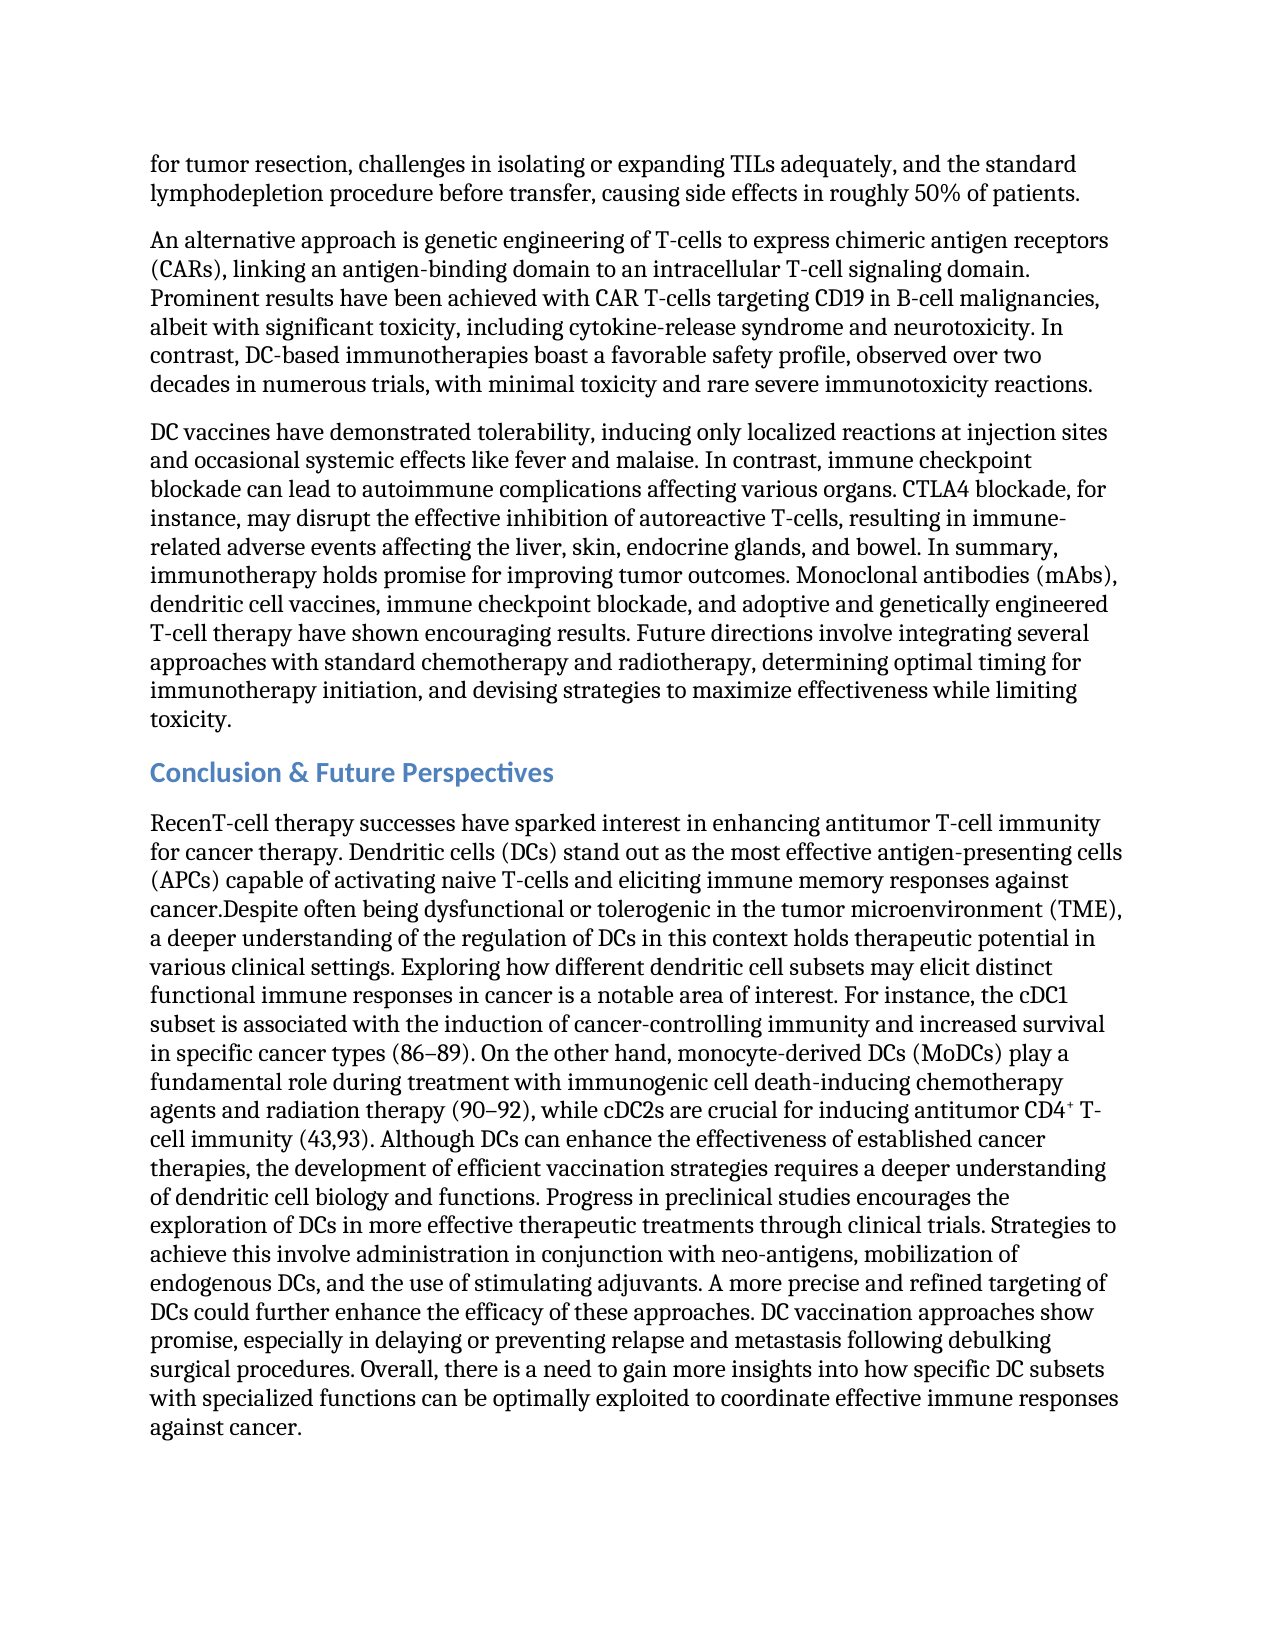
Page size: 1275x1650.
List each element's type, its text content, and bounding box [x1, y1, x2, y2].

text An alternative approach is genetic engineering of T-cells to express chimeric antigen receptors (CARs), linking an antigen-binding domain to an intracellular T-cell signaling domain. Prominent results have been achieved with CAR T-cells targeting CD19 in B-cell malignancies, albeit with significant toxicity, including cytokine-release syndrome and neurotoxicity. In contrast, DC-based immunotherapies boast a favorable safety profile, observed over two decades in numerous trials, with minimal toxicity and rare severe immunotoxicity reactions. [150, 226, 1125, 399]
text DC vaccines have demonstrated tolerability, inducing only localized reactions at injection sites and occasional systemic effects like fever and malaise. In contrast, immune checkpoint blockade can lead to autoimmune complications affecting various organs. CTLA4 blockade, for instance, may disrupt the effective inhibition of autoreactive T-cells, resulting in immune-related adverse events affecting the liver, skin, endocrine glands, and bowel. In summary, immunotherapy holds promise for improving tumor outcomes. Monoclonal antibodies (mAbs), dendritic cell vaccines, immune checkpoint blockade, and adoptive and genetically engineered T-cell therapy have shown encouraging results. Future directions involve integrating several approaches with standard chemotherapy and radiotherapy, determining optimal timing for immunotherapy initiation, and devising strategies to maximize effectiveness while limiting toxicity. [150, 417, 1125, 734]
subtitle Conclusion & Future Perspectives [150, 754, 1125, 790]
text RecenT-cell therapy successes have sparked interest in enhancing antitumor T-cell immunity for cancer therapy. Dendritic cells (DCs) stand out as the most effective antigen-presenting cells (APCs) capable of activating naive T-cells and eliciting immune memory responses against cancer.Despite often being dysfunctional or tolerogenic in the tumor microenvironment (TME), a deeper understanding of the regulation of DCs in this context holds therapeutic potential in various clinical settings. Exploring how different dendritic cell subsets may elicit distinct functional immune responses in cancer is a notable area of interest. For instance, the cDC1 subset is associated with the induction of cancer-controlling immunity and increased survival in specific cancer types (86–89). On the other hand, monocyte-derived DCs (MoDCs) play a fundamental role during treatment with immunogenic cell death-inducing chemotherapy agents and radiation therapy (90–92), while cDC2s are crucial for inducing antitumor CD4+ T-cell immunity (43,93). Although DCs can enhance the effectiveness of established cancer therapies, the development of efficient vaccination strategies requires a deeper understanding of dendritic cell biology and functions. Progress in preclinical studies encourages the exploration of DCs in more effective therapeutic treatments through clinical trials. Strategies to achieve this involve administration in conjunction with neo-antigens, mobilization of endogenous DCs, and the use of stimulating adjuvants. A more precise and refined targeting of DCs could further enhance the efficacy of these approaches. DC vaccination approaches show promise, especially in delaying or preventing relapse and metastasis following debulking surgical procedures. Overall, there is a need to gain more insights into how specific DC subsets with specialized functions can be optimally exploited to coordinate effective immune responses against cancer. [150, 809, 1125, 1441]
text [150, 150, 1125, 207]
